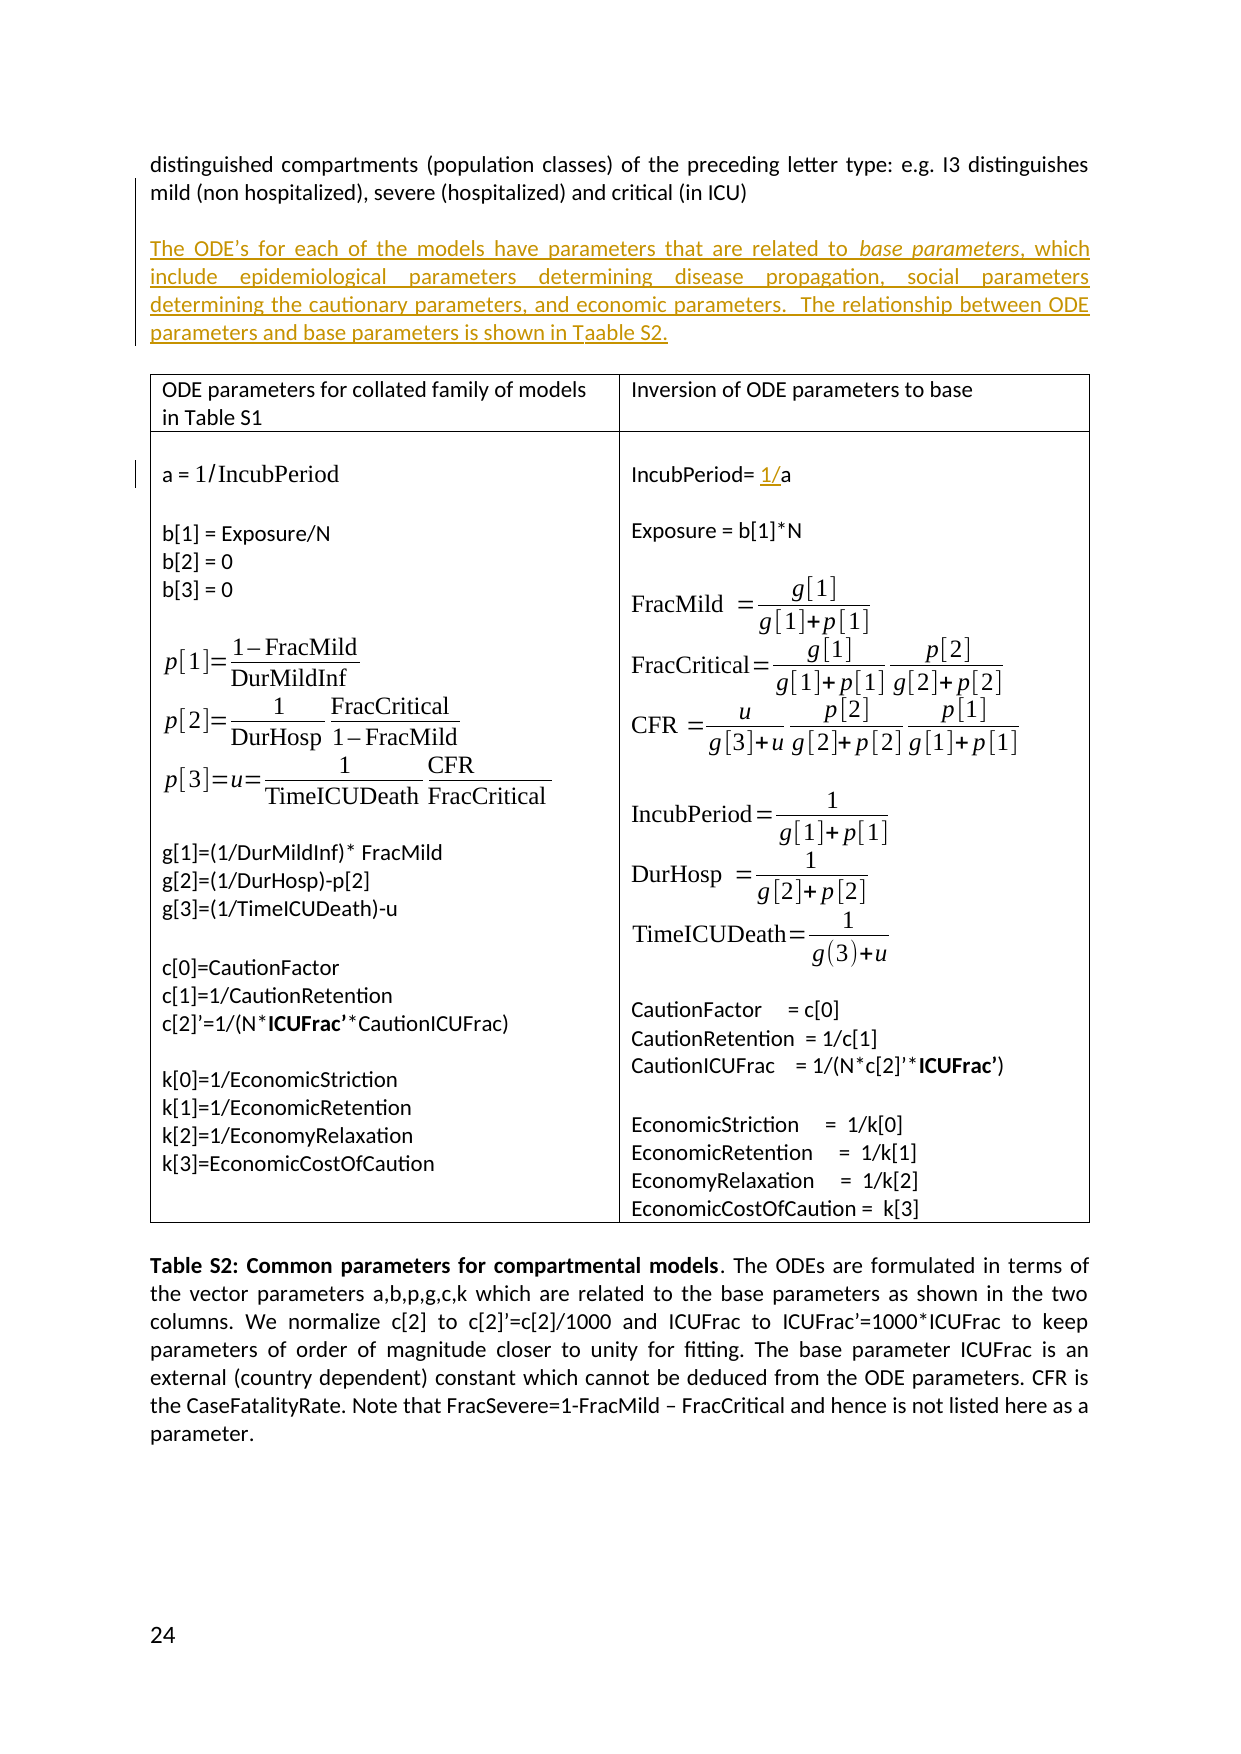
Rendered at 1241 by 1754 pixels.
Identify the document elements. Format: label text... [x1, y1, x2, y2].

table_cell a = b[1] = Exposure/N b[2] = 0 b[3] = 0 g[1]=(1/DurMildInf)* FracMild g[2]=(1/DurHosp)-p[2] g[3]=(1/TimeICUDeath)-u c[0]=CautionFactor c[1]=1/CautionRetention c[2]’=1/(N*ICUFrac’*CautionICUFrac) k[0]=1/EconomicStriction k[1]=1/EconomicRetention k[2]=1/EconomyRelaxation k[3]=EconomicCostOfCaution [151, 432, 619, 1222]
table_cell IncubPeriod= a Exposure = b[1]*N CautionFactor = c[0] CautionRetention = 1/c[1] CautionICUFrac = 1/(N*c[2]’*ICUFrac’) EconomicStriction = 1/k[0] EconomicRetention = 1/k[1] EconomyRelaxation = 1/k[2] EconomicCostOfCaution = k[3] [620, 432, 1089, 1222]
table_header Inversion of ODE parameters to base [620, 375, 1089, 431]
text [150, 150, 1090, 206]
table_header ODE parameters for collated family of models in Table S1 [151, 375, 619, 431]
text Table S2: Common parameters for compartmental models. The ODEs are formulated in terms of the vector parameters a,b,p,g,c,k which are related to the base parameters as shown in the two columns. We normalize c[2] to c[2]’=c[2]/1000 and ICUFrac to ICUFrac’=1000*ICUFrac to keep parameters of order of magnitude closer to unity for fitting. The base parameter ICUFrac is an external (country dependent) constant which cannot be deduced from the ODE parameters. CFR is the CaseFatalityRate. Note that FracSevere=1-FracMild – FracCritical and hence is not listed here as a parameter. [150, 1251, 1090, 1447]
